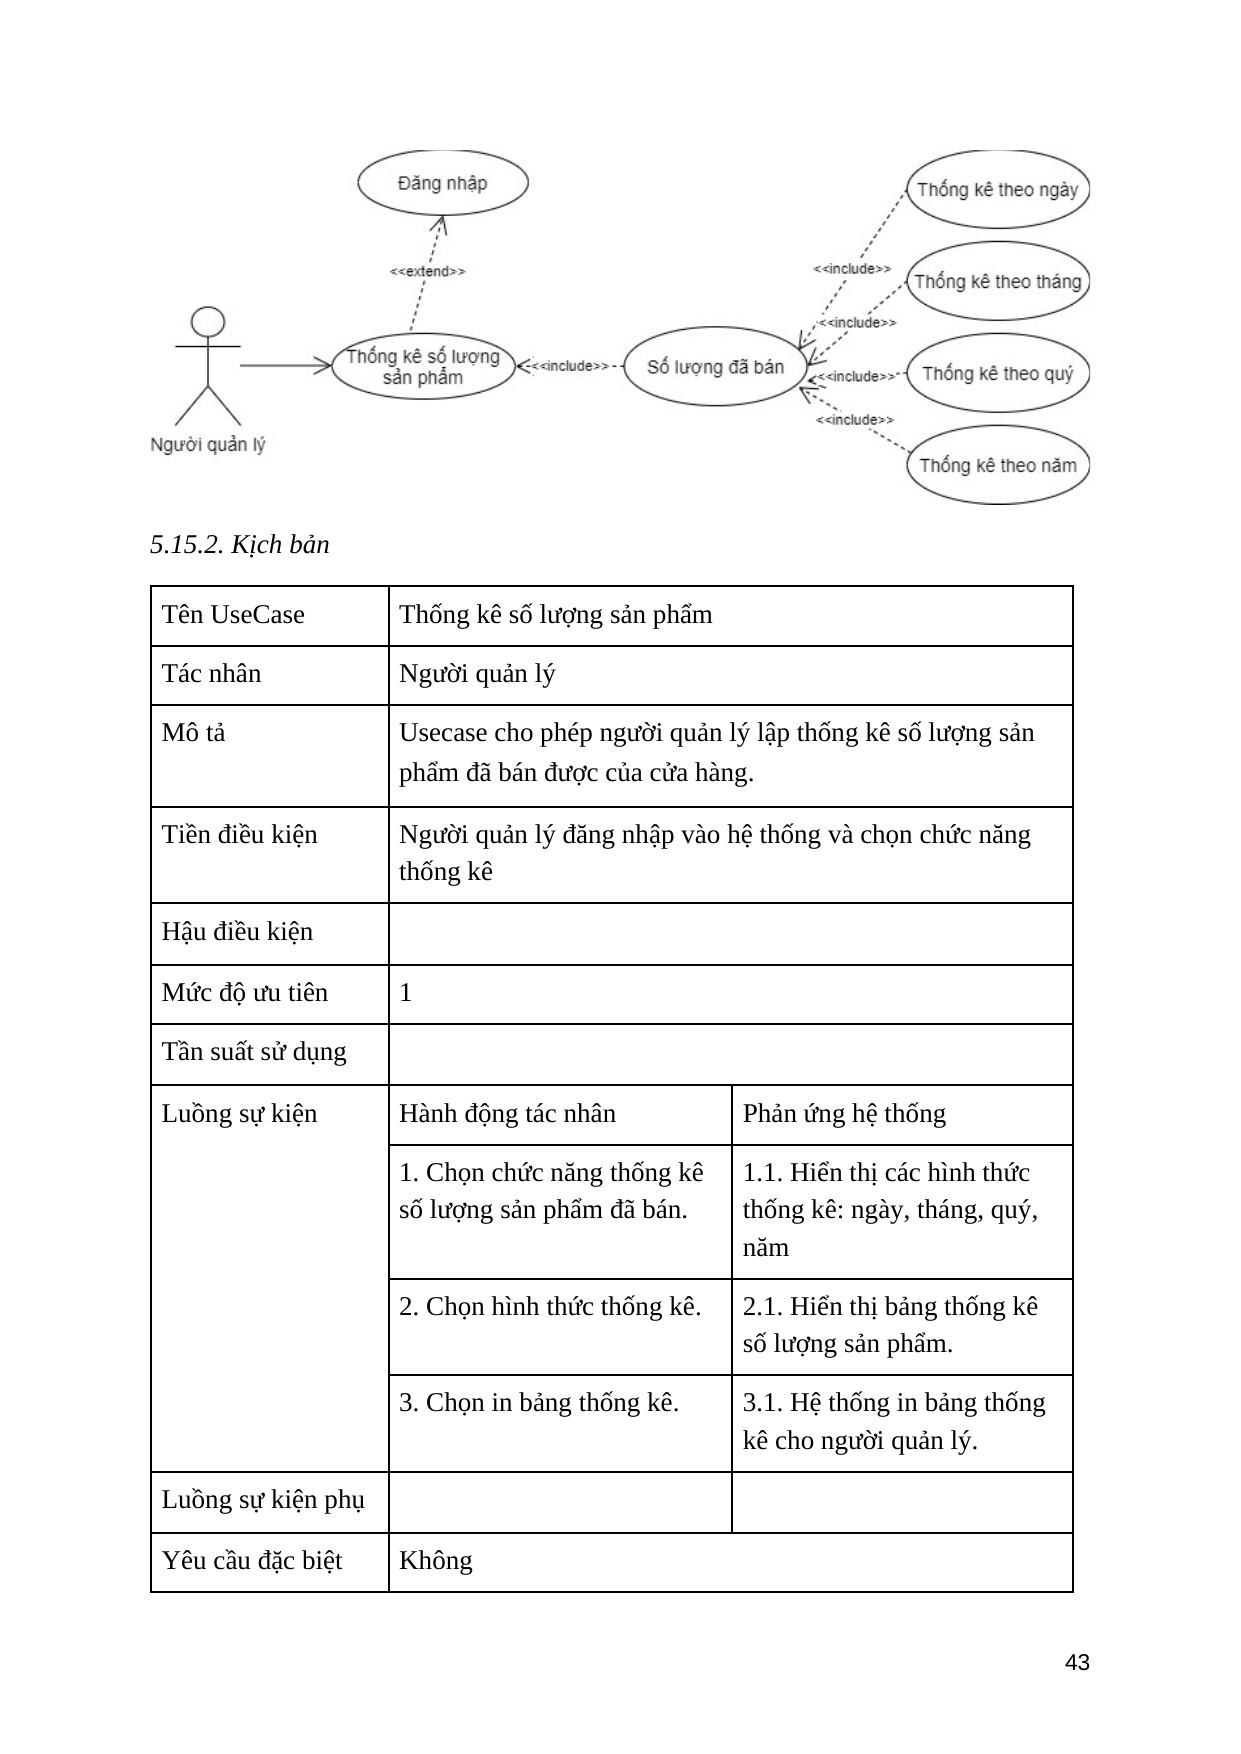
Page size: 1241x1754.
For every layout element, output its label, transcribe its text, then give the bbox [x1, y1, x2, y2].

table_cell Người quản lý [390, 647, 1072, 704]
table_cell Usecase cho phép người quản lý lập thống kê số lượng sản phẩm đã bán được của cửa hàng. [390, 706, 1072, 806]
table_cell Luồng sự kiện phụ [152, 1473, 388, 1532]
table_cell Tần suất sử dụng [152, 1025, 388, 1084]
table_cell 1. Chọn chức năng thống kê số lượng sản phẩm đã bán. [390, 1146, 731, 1277]
table_cell Phản ứng hệ thống [733, 1086, 1072, 1143]
table_cell 3.1. Hệ thống in bảng thống kê cho người quản lý. [733, 1376, 1072, 1471]
table_header Tên UseCase [152, 587, 388, 644]
table_cell Tác nhân [152, 647, 388, 704]
table_cell Tiền điều kiện [152, 808, 388, 902]
table_cell Người quản lý đăng nhập vào hệ thống và chọn chức năng thống kê [390, 808, 1072, 902]
table_cell 2.1. Hiển thị bảng thống kê số lượng sản phẩm. [733, 1280, 1072, 1374]
table_cell 1 [390, 966, 1072, 1023]
table_cell Không [390, 1534, 1072, 1591]
table_cell [390, 1025, 1072, 1084]
table_cell 2. Chọn hình thức thống kê. [390, 1280, 731, 1374]
table_header Thống kê số lượng sản phẩm [390, 587, 1072, 644]
picture [150, 150, 1091, 505]
text 5.15.2. Kịch bản [150, 528, 1090, 559]
table_cell 3. Chọn in bảng thống kê. [390, 1376, 731, 1471]
table_cell Hành động tác nhân [390, 1086, 731, 1143]
table_cell Luồng sự kiện [152, 1086, 388, 1471]
table_cell Mức độ ưu tiên [152, 966, 388, 1023]
table_cell 1.1. Hiển thị các hình thức thống kê: ngày, tháng, quý, năm [733, 1146, 1072, 1277]
table_cell [390, 904, 1072, 963]
table_cell [733, 1473, 1072, 1532]
table_cell Yêu cầu đặc biệt [152, 1534, 388, 1591]
table_cell Hậu điều kiện [152, 904, 388, 963]
table_cell [390, 1473, 731, 1532]
table_cell Mô tả [152, 706, 388, 806]
